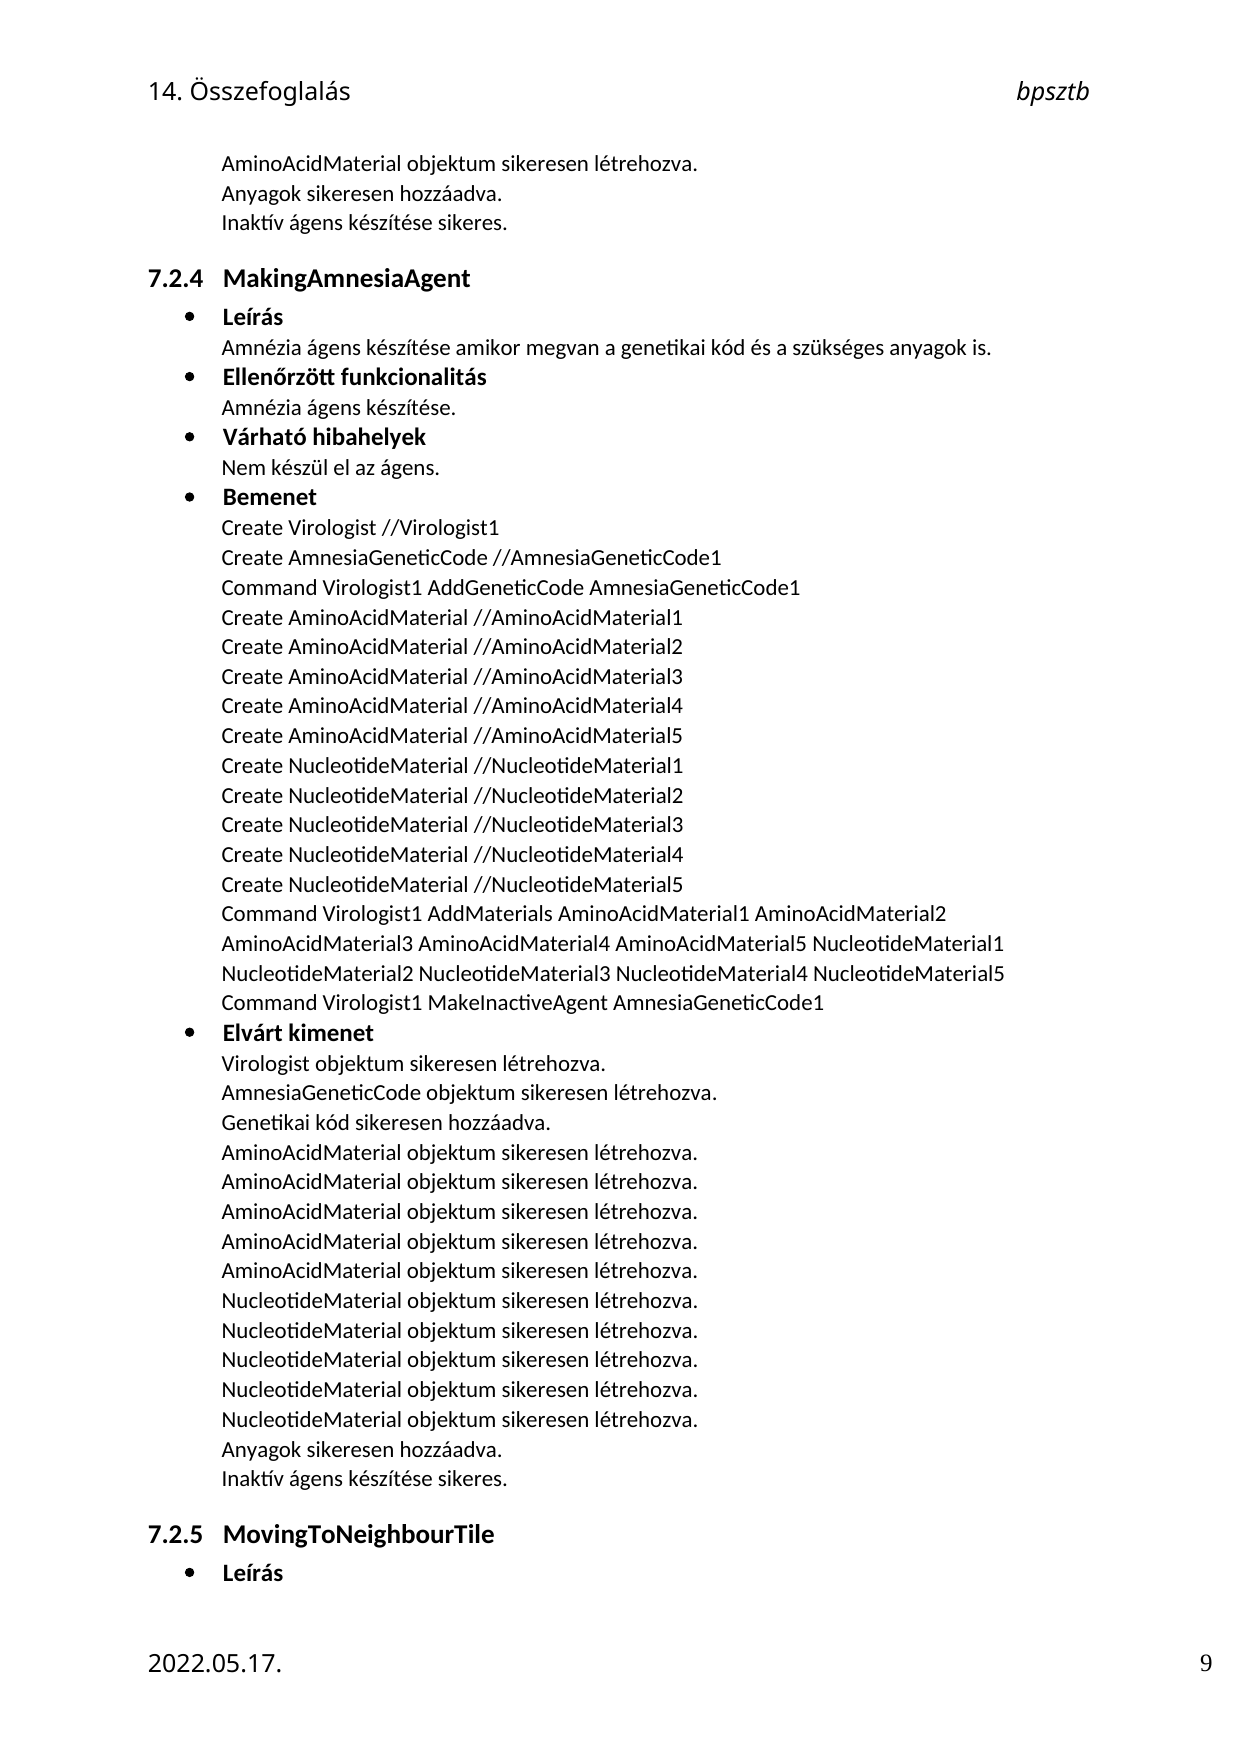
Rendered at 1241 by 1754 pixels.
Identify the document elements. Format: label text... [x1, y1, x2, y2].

text NucleotideMaterial objektum sikeresen létrehozva. [221, 1344, 1093, 1374]
text Create AminoAcidMaterial //AminoAcidMaterial5 [221, 720, 1093, 749]
text AminoAcidMaterial objektum sikeresen létrehozva. [221, 1166, 1093, 1196]
text Command Virologist1 MakeInactiveAgent AmnesiaGeneticCode1 [221, 987, 1093, 1017]
text Anyagok sikeresen hozzáadva. [221, 177, 1093, 207]
text Amnézia ágens készítése. [221, 392, 1093, 421]
text Create Virologist //Virologist1 [221, 512, 1093, 542]
list Elvárt kimenet [185, 1017, 1093, 1047]
text AminoAcidMaterial objektum sikeresen létrehozva. [221, 1136, 1093, 1166]
text Create NucleotideMaterial //NucleotideMaterial1 [221, 749, 1093, 779]
text Inaktív ágens készítése sikeres. [221, 207, 1093, 237]
text Amnézia ágens készítése amikor megvan a genetikai kód és a szükséges anyagok is. [221, 331, 1093, 361]
text Create AmnesiaGeneticCode //AmnesiaGeneticCode1 [221, 542, 1093, 571]
text Command Virologist1 AddGeneticCode AmnesiaGeneticCode1 [221, 571, 1093, 601]
text Create AminoAcidMaterial //AminoAcidMaterial4 [221, 690, 1093, 720]
text NucleotideMaterial objektum sikeresen létrehozva. [221, 1285, 1093, 1314]
text Create AminoAcidMaterial //AminoAcidMaterial2 [221, 631, 1093, 661]
text AminoAcidMaterial objektum sikeresen létrehozva. [221, 1196, 1093, 1225]
text Inaktív ágens készítése sikeres. [221, 1463, 1093, 1493]
text Create NucleotideMaterial //NucleotideMaterial3 [221, 809, 1093, 839]
list MovingToNeighbourTile [148, 1518, 1093, 1551]
text Create NucleotideMaterial //NucleotideMaterial4 [221, 839, 1093, 868]
text Create NucleotideMaterial //NucleotideMaterial2 [221, 779, 1093, 809]
list Leírás [185, 1557, 1093, 1587]
text AminoAcidMaterial objektum sikeresen létrehozva. [221, 1255, 1093, 1285]
text NucleotideMaterial objektum sikeresen létrehozva. [221, 1374, 1093, 1403]
list Ellenőrzött funkcionalitás [185, 361, 1093, 392]
list Várható hibahelyek [185, 421, 1093, 452]
text AmnesiaGeneticCode objektum sikeresen létrehozva. [221, 1077, 1093, 1107]
text NucleotideMaterial objektum sikeresen létrehozva. [221, 1314, 1093, 1344]
text Create NucleotideMaterial //NucleotideMaterial5 [221, 868, 1093, 898]
text Create AminoAcidMaterial //AminoAcidMaterial3 [221, 661, 1093, 690]
text AminoAcidMaterial objektum sikeresen létrehozva. [221, 1225, 1093, 1255]
list Bemenet [185, 482, 1093, 512]
text Virologist objektum sikeresen létrehozva. [221, 1047, 1093, 1077]
text NucleotideMaterial objektum sikeresen létrehozva. [221, 1403, 1093, 1433]
text Genetikai kód sikeresen hozzáadva. [221, 1107, 1093, 1136]
text Nem készül el az ágens. [221, 452, 1093, 482]
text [221, 148, 1093, 177]
text Command Virologist1 AddMaterials AminoAcidMaterial1 AminoAcidMaterial2 AminoAcidMaterial3 AminoAcidMaterial4 AminoAcidMaterial5 NucleotideMaterial1 NucleotideMaterial2 NucleotideMaterial3 NucleotideMaterial4 NucleotideMaterial5 [221, 898, 1093, 987]
text Create AminoAcidMaterial //AminoAcidMaterial1 [221, 601, 1093, 631]
list Leírás [185, 301, 1093, 331]
text Anyagok sikeresen hozzáadva. [221, 1433, 1093, 1463]
list MakingAmnesiaAgent [148, 262, 1093, 295]
